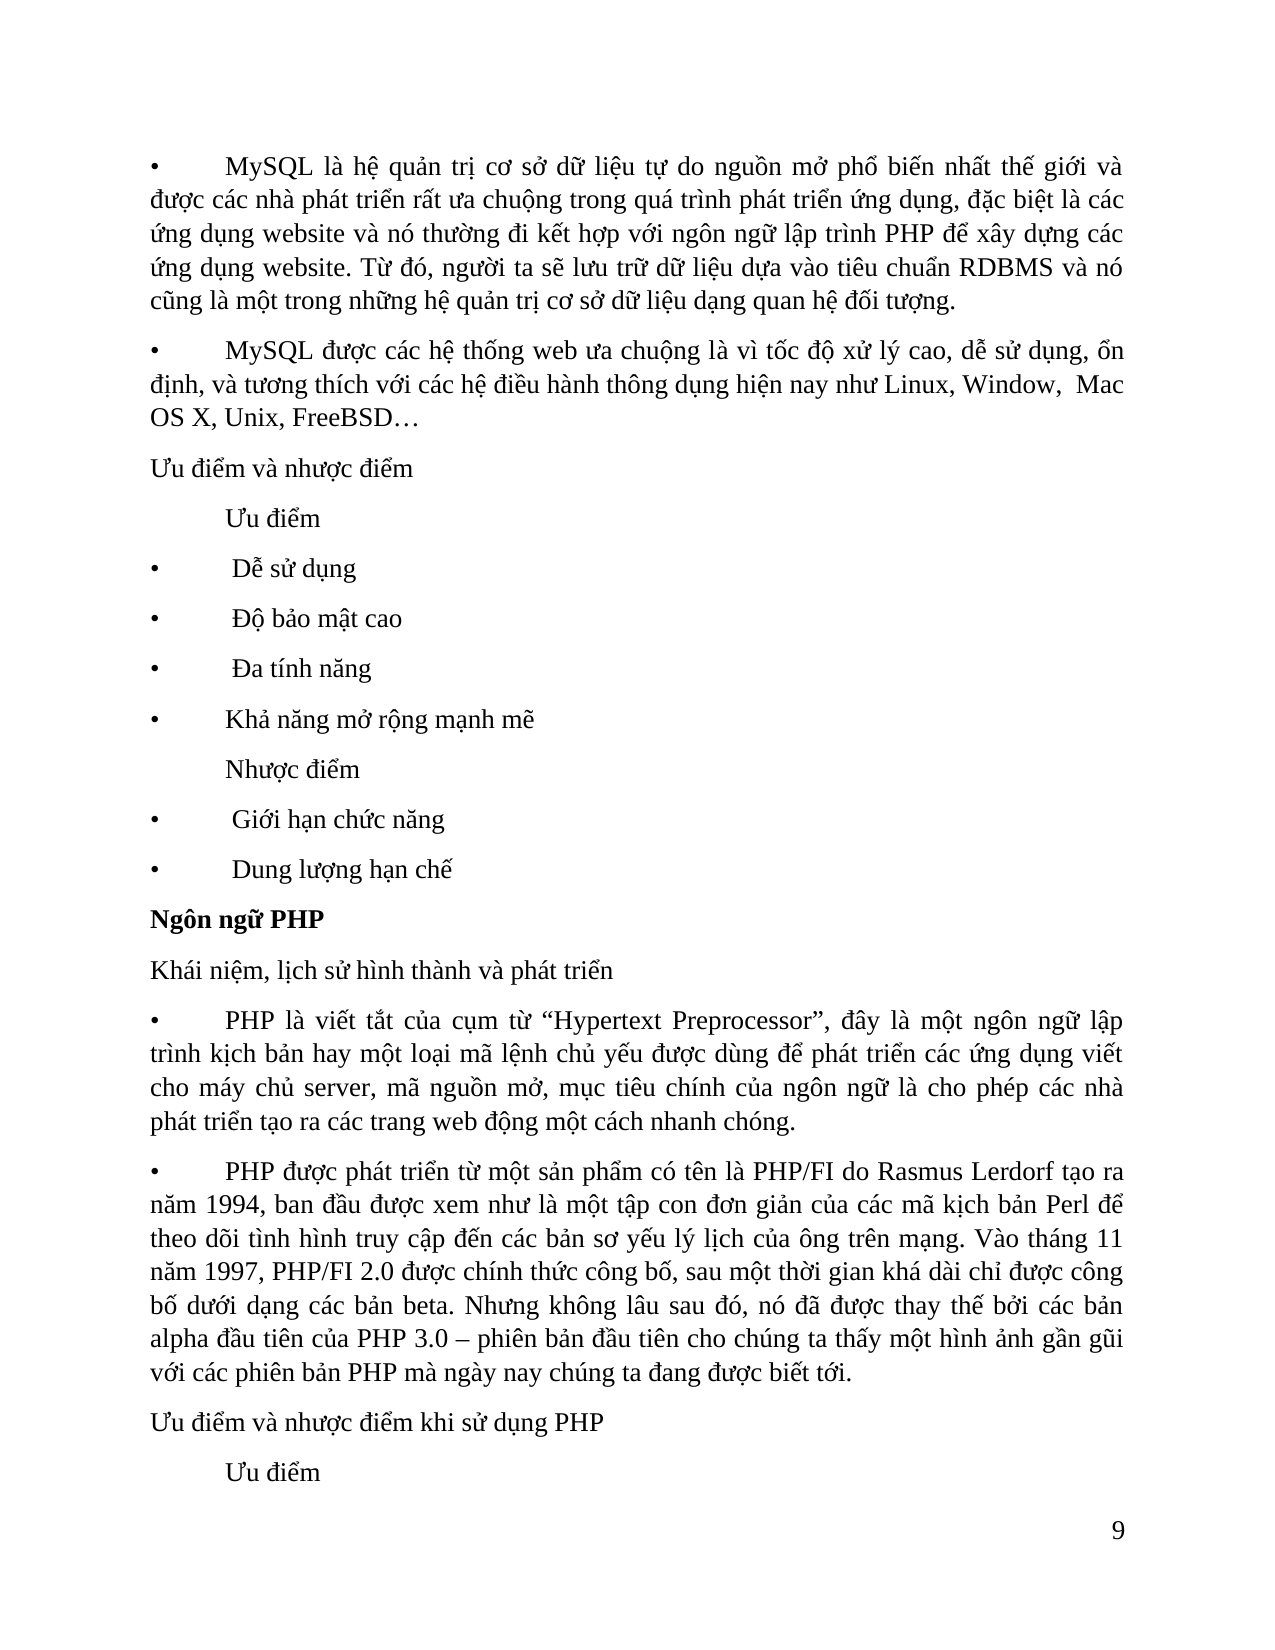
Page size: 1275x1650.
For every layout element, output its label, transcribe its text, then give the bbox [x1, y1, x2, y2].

text Ưu điểm và nhược điểm khi sử dụng PHP [150, 1406, 1125, 1437]
text • MySQL là hệ quản trị cơ sở dữ liệu tự do nguồn mở phổ biến nhất thế giới và được các nhà phát triển rất ưa chuộng trong quá trình phát triển ứng dụng, đặc biệt là các ứng dụng website và nó thường đi kết hợp với ngôn ngữ lập trình PHP để xây dựng các ứng dụng website. Từ đó, người ta sẽ lưu trữ dữ liệu dựa vào tiêu chuẩn RDBMS và nó cũng là một trong những hệ quản trị cơ sở dữ liệu dạng quan hệ đối tượng. [150, 150, 1125, 315]
text • Giới hạn chức năng [150, 803, 1125, 834]
text • MySQL được các hệ thống web ưa chuộng là vì tốc độ xử lý cao, dễ sử dụng, ổn định, và tương thích với các hệ điều hành thông dụng hiện nay như Linux, Window, Mac OS X, Unix, FreeBSD… [150, 334, 1125, 433]
text  Ưu điểm [150, 1456, 1125, 1488]
text • Đa tính năng [150, 652, 1125, 684]
text • PHP được phát triển từ một sản phẩm có tên là PHP/FI do Rasmus Lerdorf tạo ra năm 1994, ban đầu được xem như là một tập con đơn giản của các mã kịch bản Perl để theo dõi tình hình truy cập đến các bản sơ yếu lý lịch của ông trên mạng. Vào tháng 11 năm 1997, PHP/FI 2.0 được chính thức công bố, sau một thời gian khá dài chỉ được công bố dưới dạng các bản beta. Nhưng không lâu sau đó, nó đã được thay thế bởi các bản alpha đầu tiên của PHP 3.0 – phiên bản đầu tiên cho chúng ta thấy một hình ảnh gần gũi với các phiên bản PHP mà ngày nay chúng ta đang được biết tới. [150, 1155, 1125, 1387]
text  Ưu điểm [150, 502, 1125, 533]
text • Dung lượng hạn chế [150, 853, 1125, 884]
text Ngôn ngữ PHP [150, 903, 1125, 935]
text • PHP là viết tắt của cụm từ “Hypertext Preprocessor”, đây là một ngôn ngữ lập trình kịch bản hay một loại mã lệnh chủ yếu được dùng để phát triển các ứng dụng viết cho máy chủ server, mã nguồn mở, mục tiêu chính của ngôn ngữ là cho phép các nhà phát triển tạo ra các trang web động một cách nhanh chóng. [150, 1004, 1125, 1136]
text Ưu điểm và nhược điểm [150, 452, 1125, 483]
text • Khả năng mở rộng mạnh mẽ [150, 703, 1125, 734]
text Khái niệm, lịch sử hình thành và phát triển [150, 954, 1125, 985]
text  Nhược điểm [150, 753, 1125, 784]
text • Độ bảo mật cao [150, 602, 1125, 633]
text • Dễ sử dụng [150, 552, 1125, 583]
